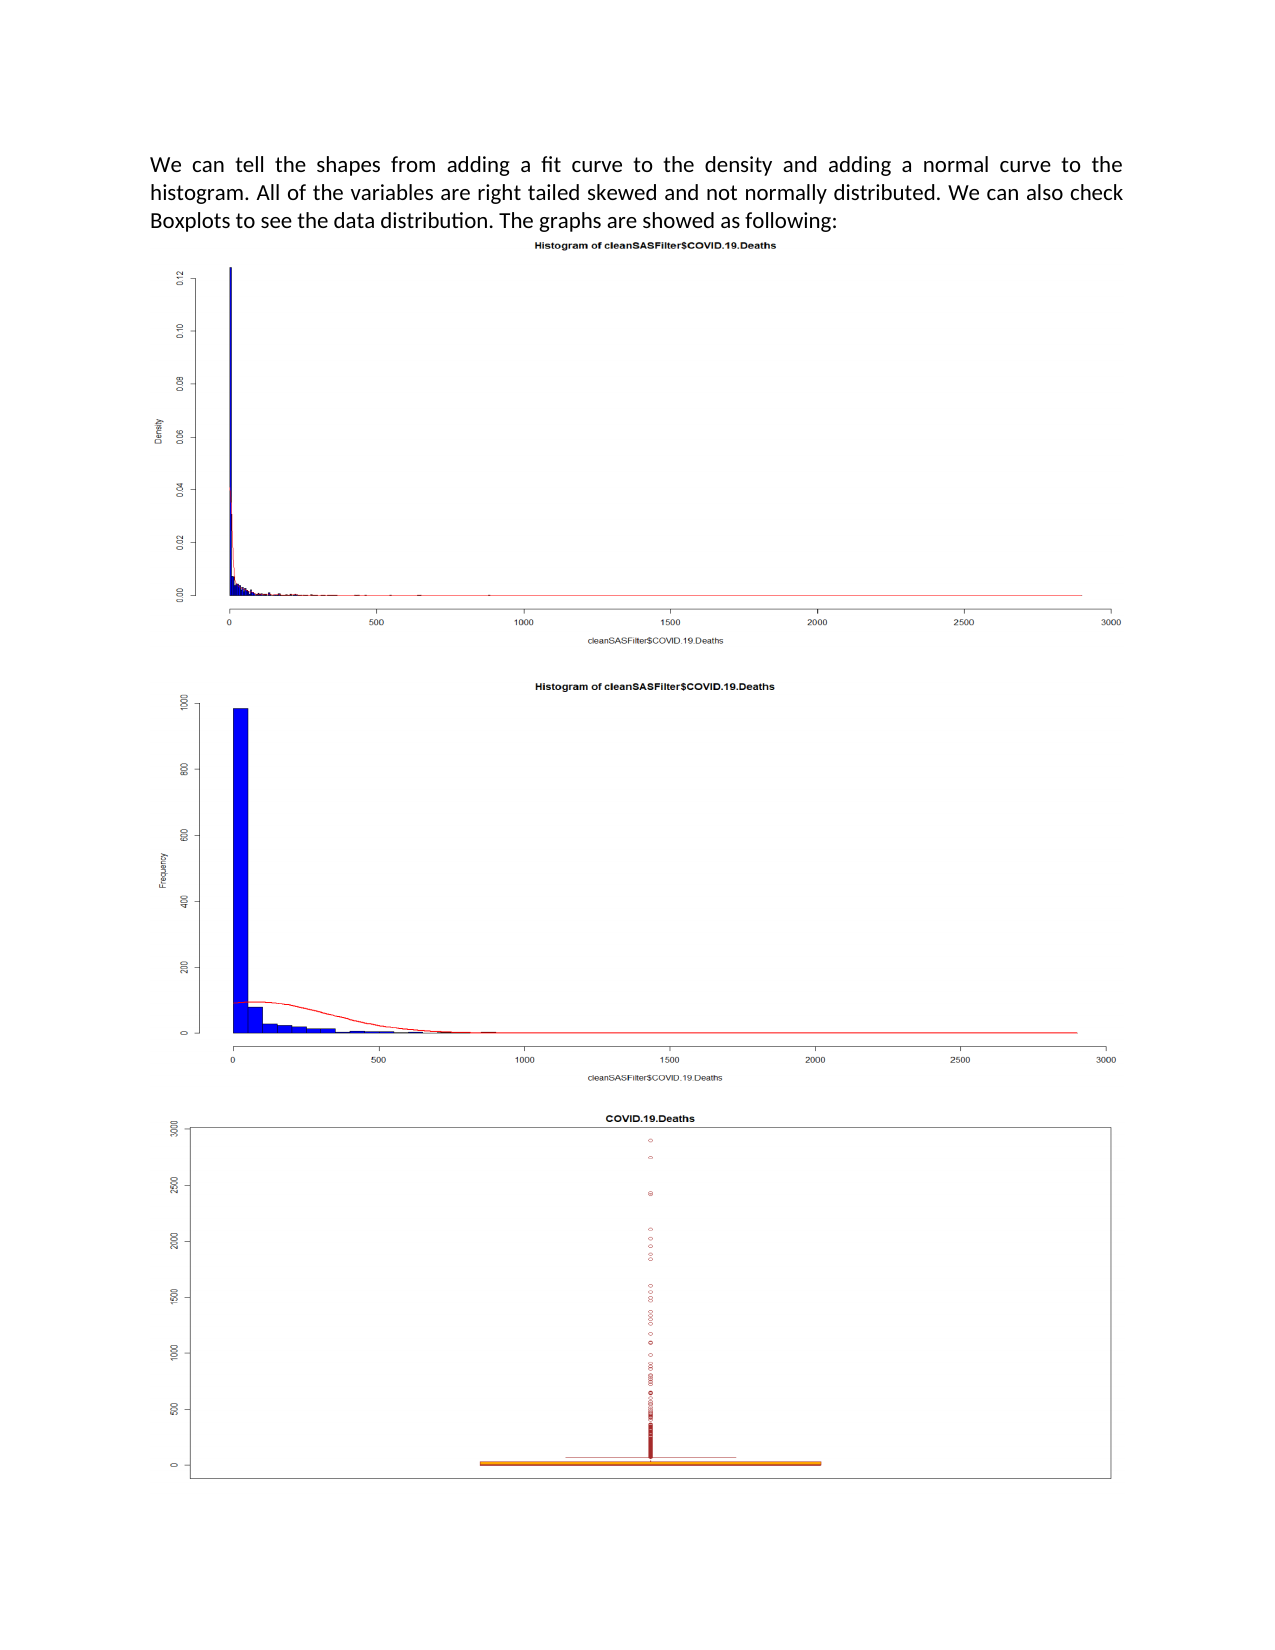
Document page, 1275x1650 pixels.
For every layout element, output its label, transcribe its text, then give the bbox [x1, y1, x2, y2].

text We can tell the shapes from adding a fit curve to the density and adding a normal curve to the histogram. All of the variables are right tailed skewed and not normally distributed. We can also check Boxplots to see the data distribution. The graphs are showed as following: [150, 150, 1125, 234]
picture [150, 234, 1125, 647]
picture [150, 671, 1125, 1087]
picture [150, 1112, 1125, 1494]
